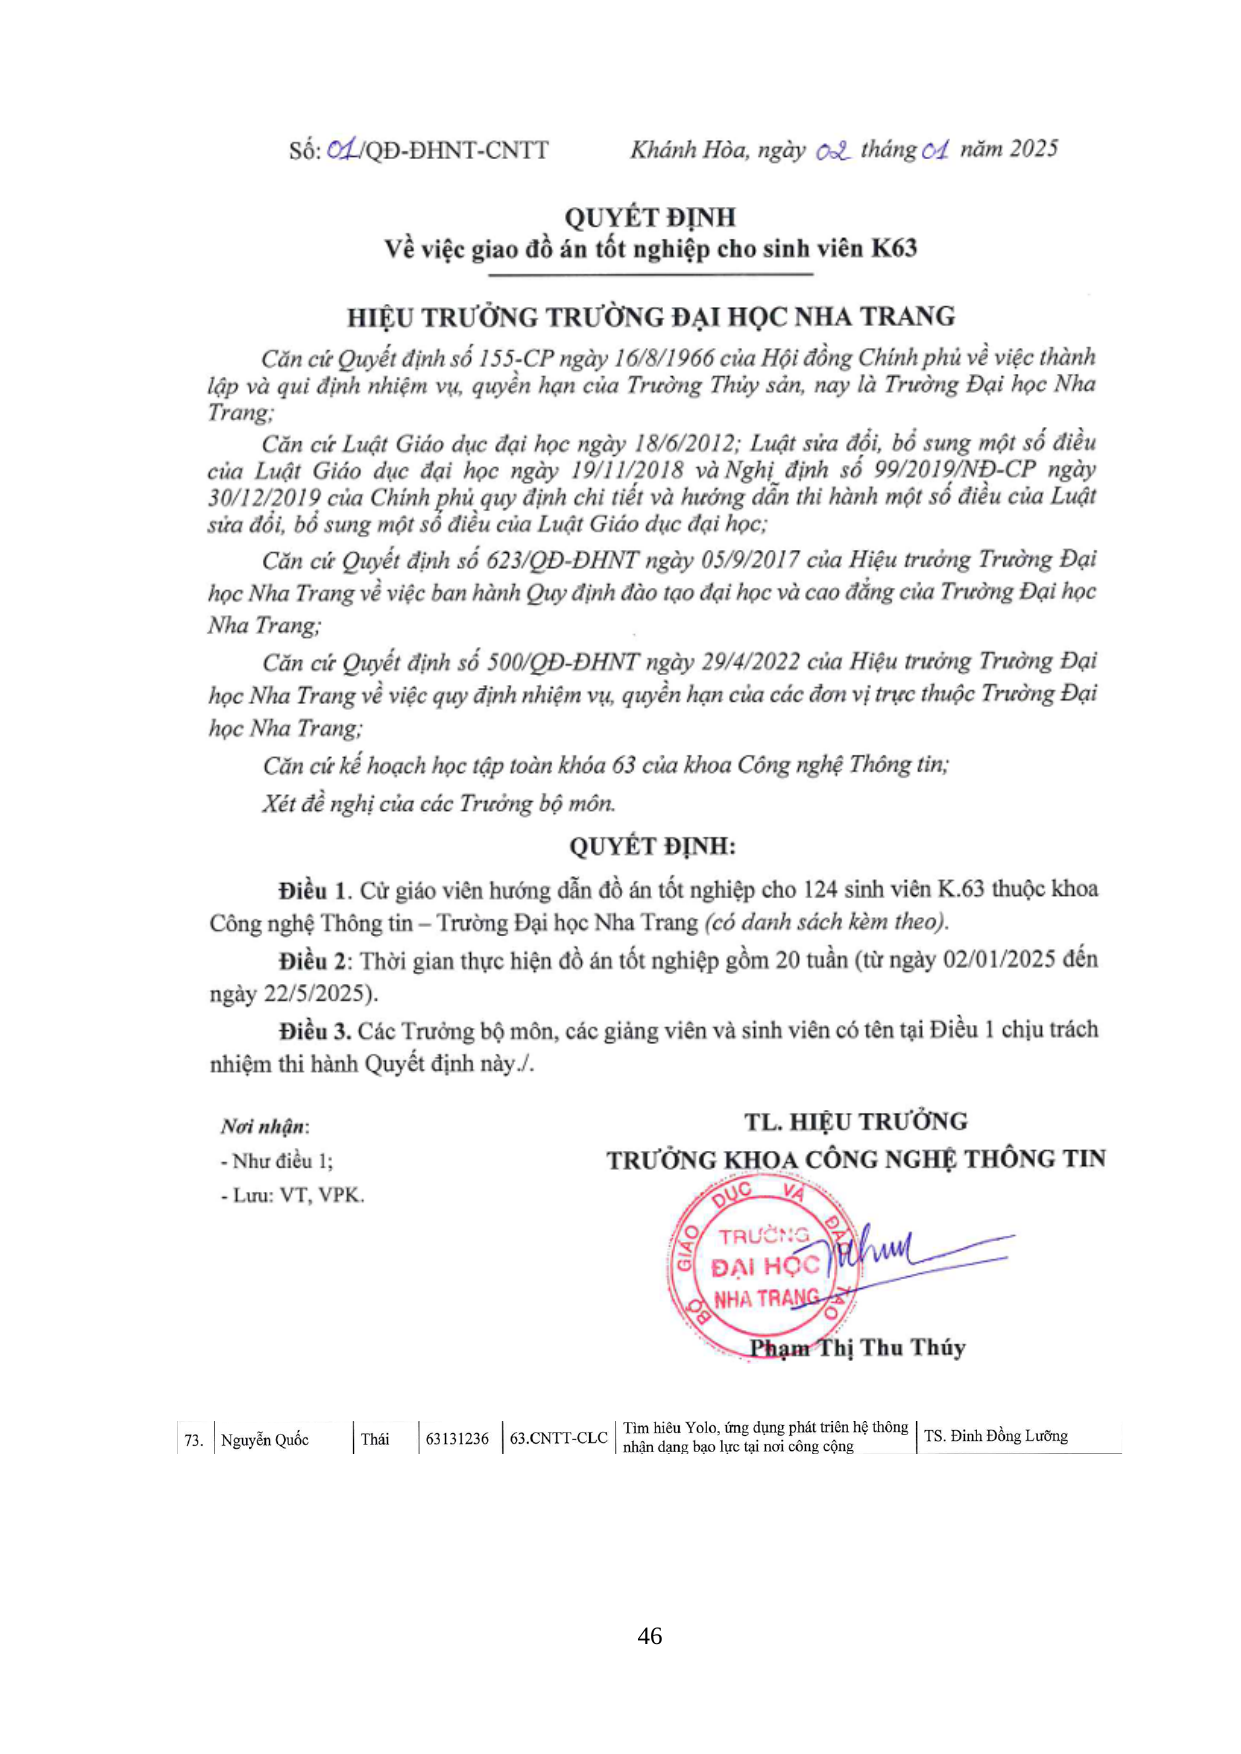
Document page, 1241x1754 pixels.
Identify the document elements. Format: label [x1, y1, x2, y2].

picture [177, 118, 1123, 1364]
picture [177, 1421, 1123, 1454]
